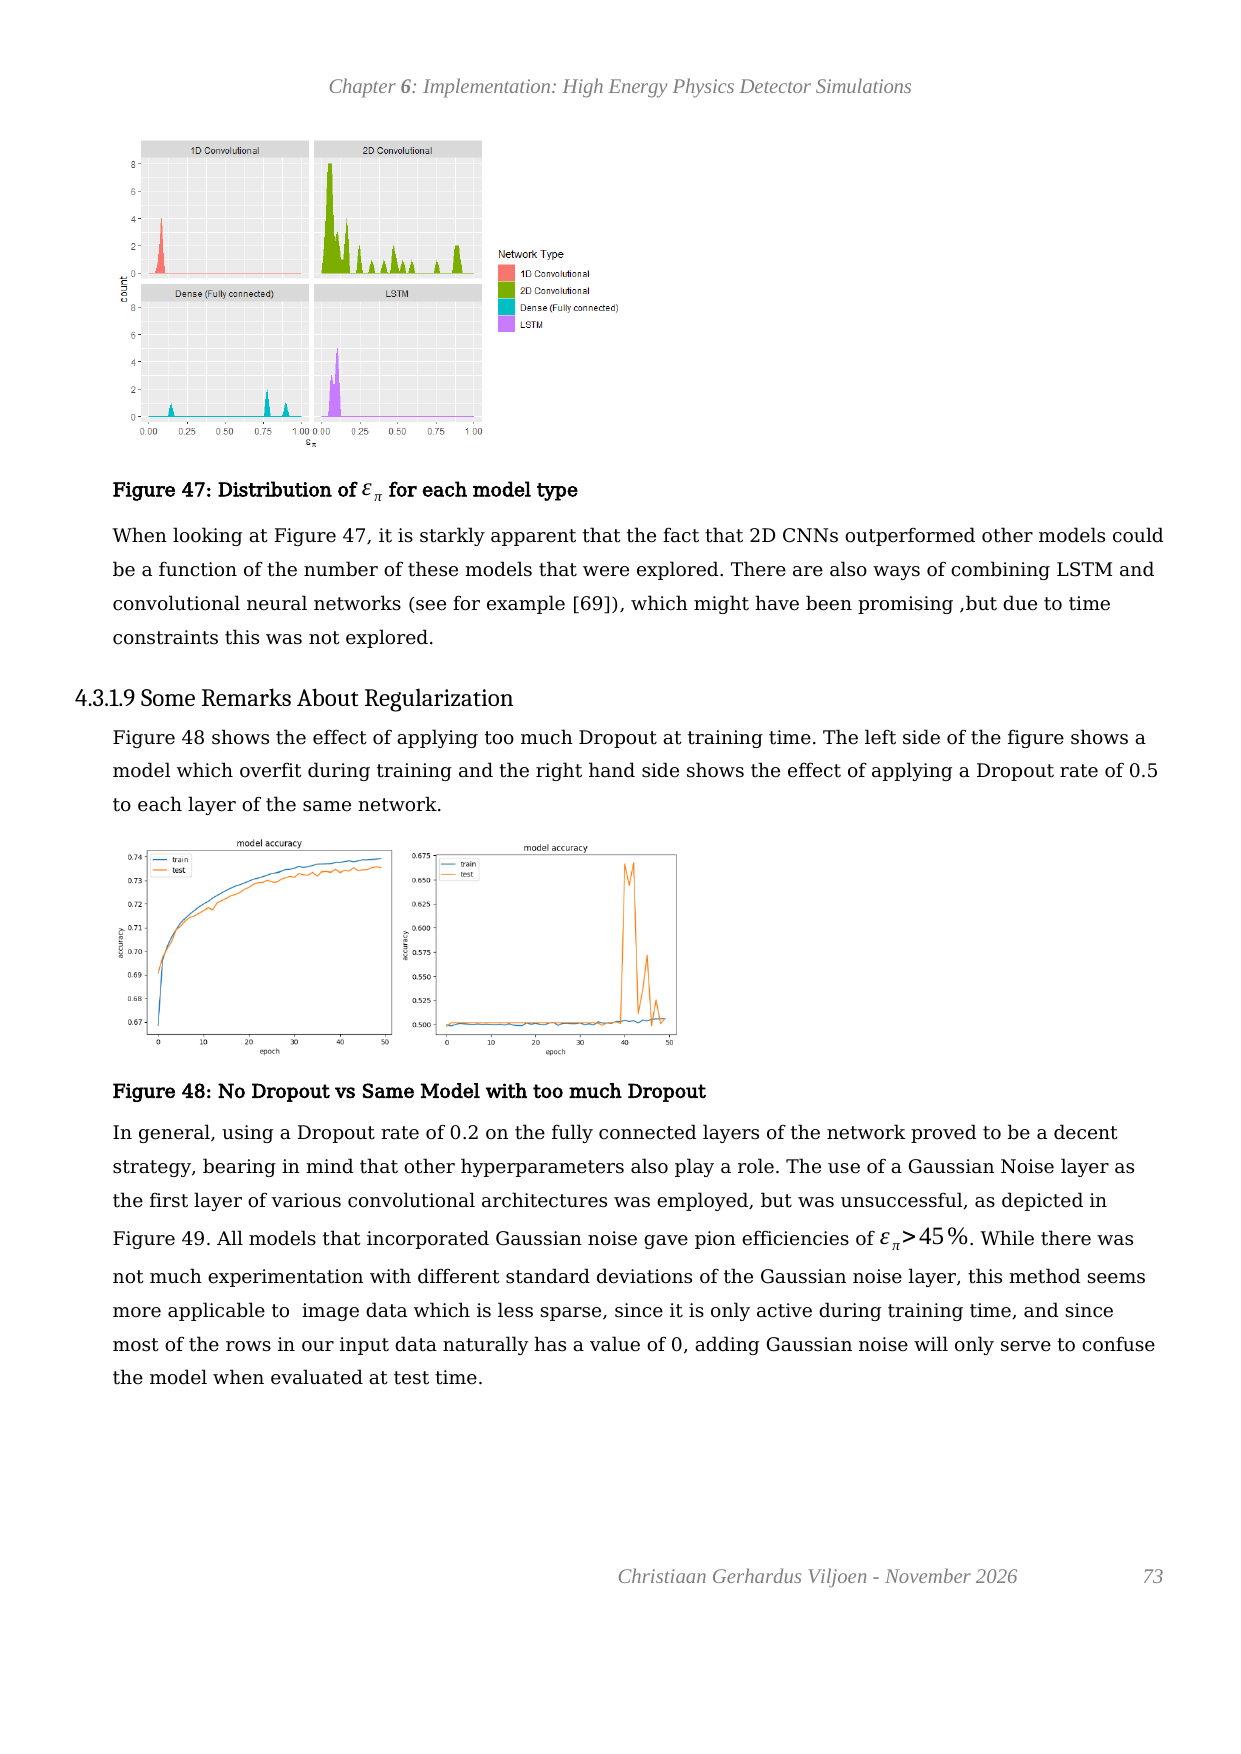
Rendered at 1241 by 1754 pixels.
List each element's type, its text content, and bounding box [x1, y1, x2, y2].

text Figure 48: No Dropout vs Same Model with too much Dropout [112, 1079, 1165, 1101]
text When looking at Figure 47, it is starkly apparent that the fact that 2D CNNs outperformed other models could be a function of the number of these models that were explored. There are also ways of combining LSTM and convolutional neural networks (see for example), which might have been promising ,but due to time constraints this was not explored. [112, 524, 1165, 648]
text In general, using a Dropout rate of 0.2 on the fully connected layers of the network proved to be a decent strategy, bearing in mind that other hyperparameters also play a role. The use of a Gaussian Noise layer as the first layer of various convolutional architectures was employed, but was unsuccessful, as depicted in Figure 49. All models that incorporated Gaussian noise gave pion efficiencies of . While there was not much experimentation with different standard deviations of the Gaussian noise layer, this method seems more applicable to image data which is less sparse, since it is only active during training time, and since most of the rows in our input data naturally has a value of 0, adding Gaussian noise will only serve to confuse the model when evaluated at test time. [112, 1121, 1165, 1389]
subtitle Some Remarks About Regularization [75, 684, 1165, 713]
picture [112, 135, 629, 454]
text Figure 48 shows the effect of applying too much Dropout at training time. The left side of the figure shows a model which overfit during training and the right hand side shows the effect of applying a Dropout rate of 0.5 to each layer of the same network. [112, 725, 1165, 815]
text Figure 47: Distribution of for each model type [112, 473, 1165, 504]
picture [112, 835, 682, 1060]
